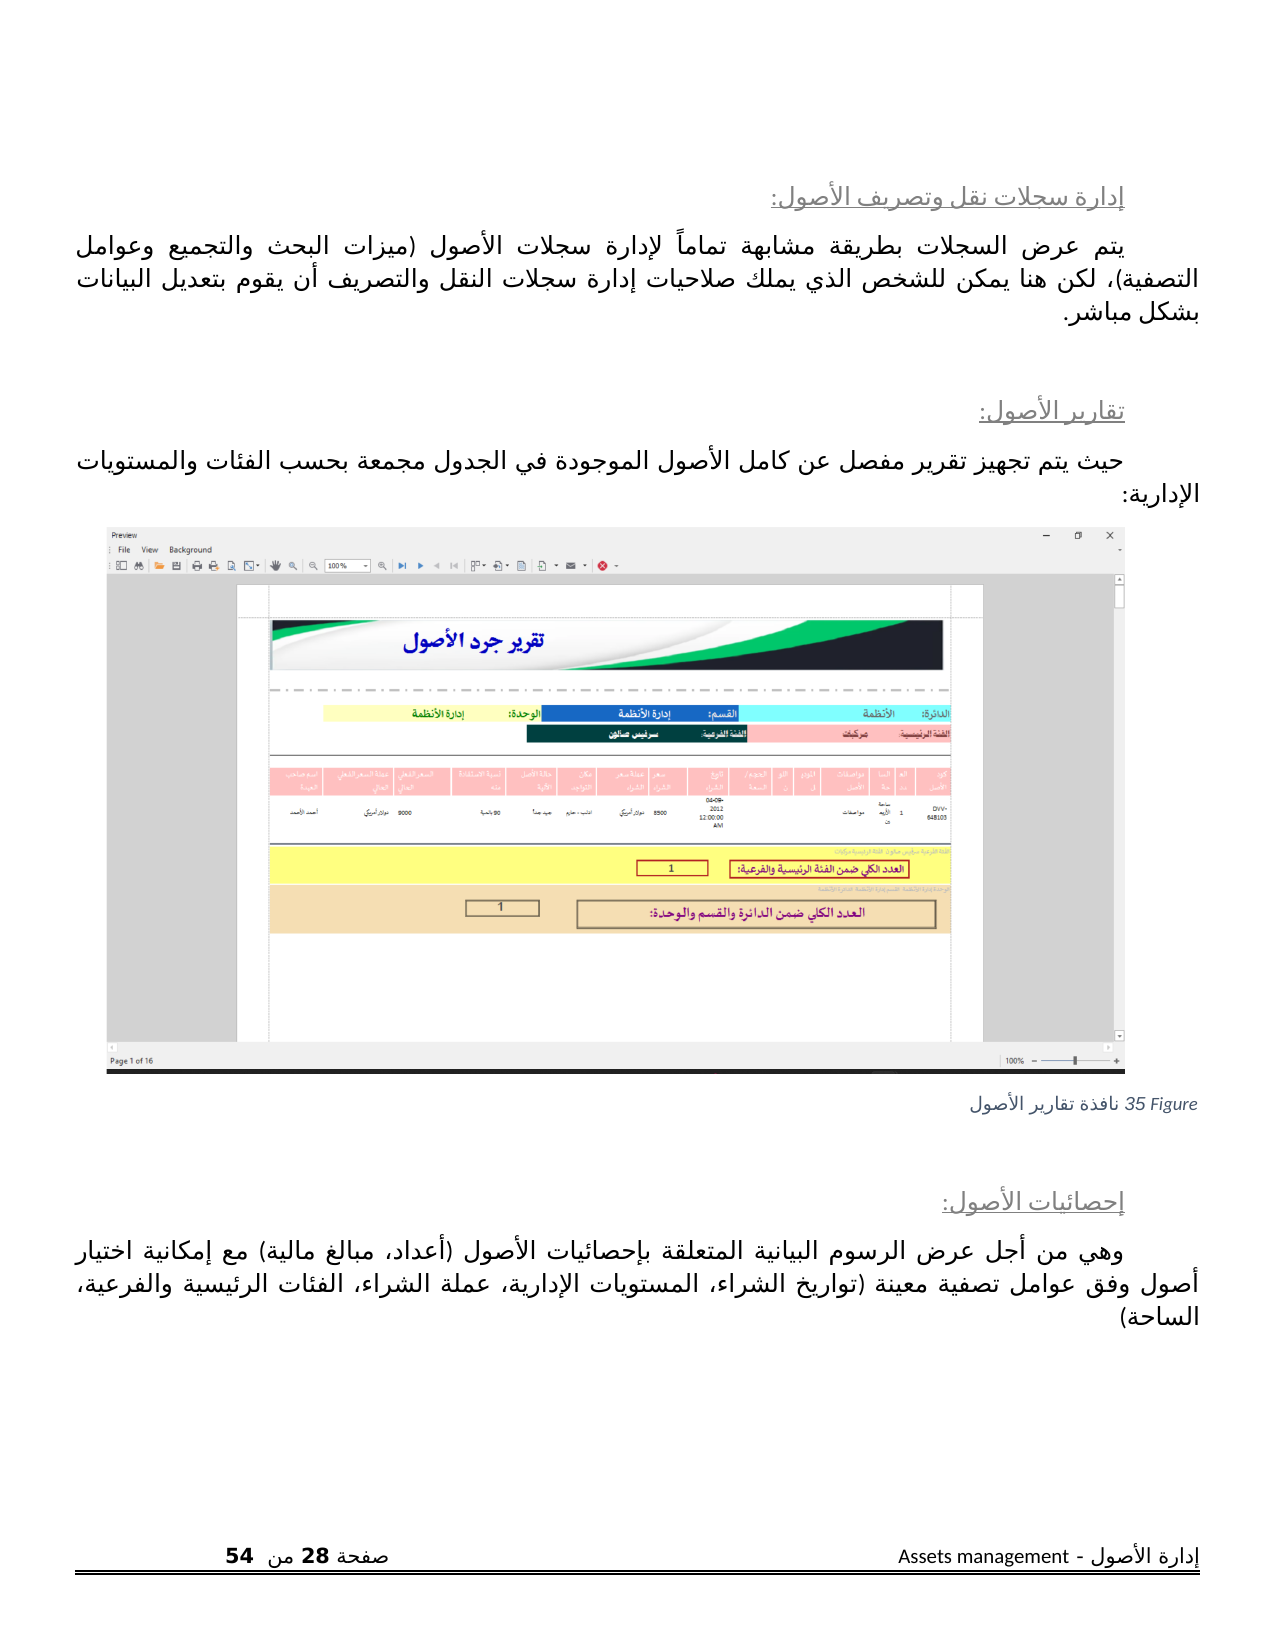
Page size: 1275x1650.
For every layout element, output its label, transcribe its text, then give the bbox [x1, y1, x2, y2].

text وهي من أجل عرض الرسوم البيانية المتعلقة بإحصائيات الأصول (أعداد، مبالغ مالية) مع إمكانية اختيار أصول وفق عوامل تصفية معينة (تواريخ الشراء، المستويات الإدارية، عملة الشراء، الفئات الرئيسية والفرعية، الساحة) [75, 1235, 1200, 1332]
text Figure 35 نافذة تقارير الأصول [75, 1092, 1200, 1115]
subtitle تقارير الأصول: [75, 395, 1200, 426]
text يتم عرض السجلات بطريقة مشابهة تماماً لإدارة سجلات الأصول (ميزات البحث والتجميع وعوامل التصفية)، لكن هنا يمكن للشخص الذي يملك صلاحيات إدارة سجلات النقل والتصريف أن يقوم بتعديل البيانات بشكل مباشر. [75, 230, 1200, 327]
text حيث يتم تجهيز تقرير مفصل عن كامل الأصول الموجودة في الجدول مجمعة بحسب الفئات والمستويات الإدارية: [75, 445, 1200, 508]
subtitle إدارة سجلات نقل وتصريف الأصول: [75, 181, 1200, 211]
picture [106, 527, 1125, 1074]
subtitle إحصائيات الأصول: [75, 1186, 1200, 1216]
